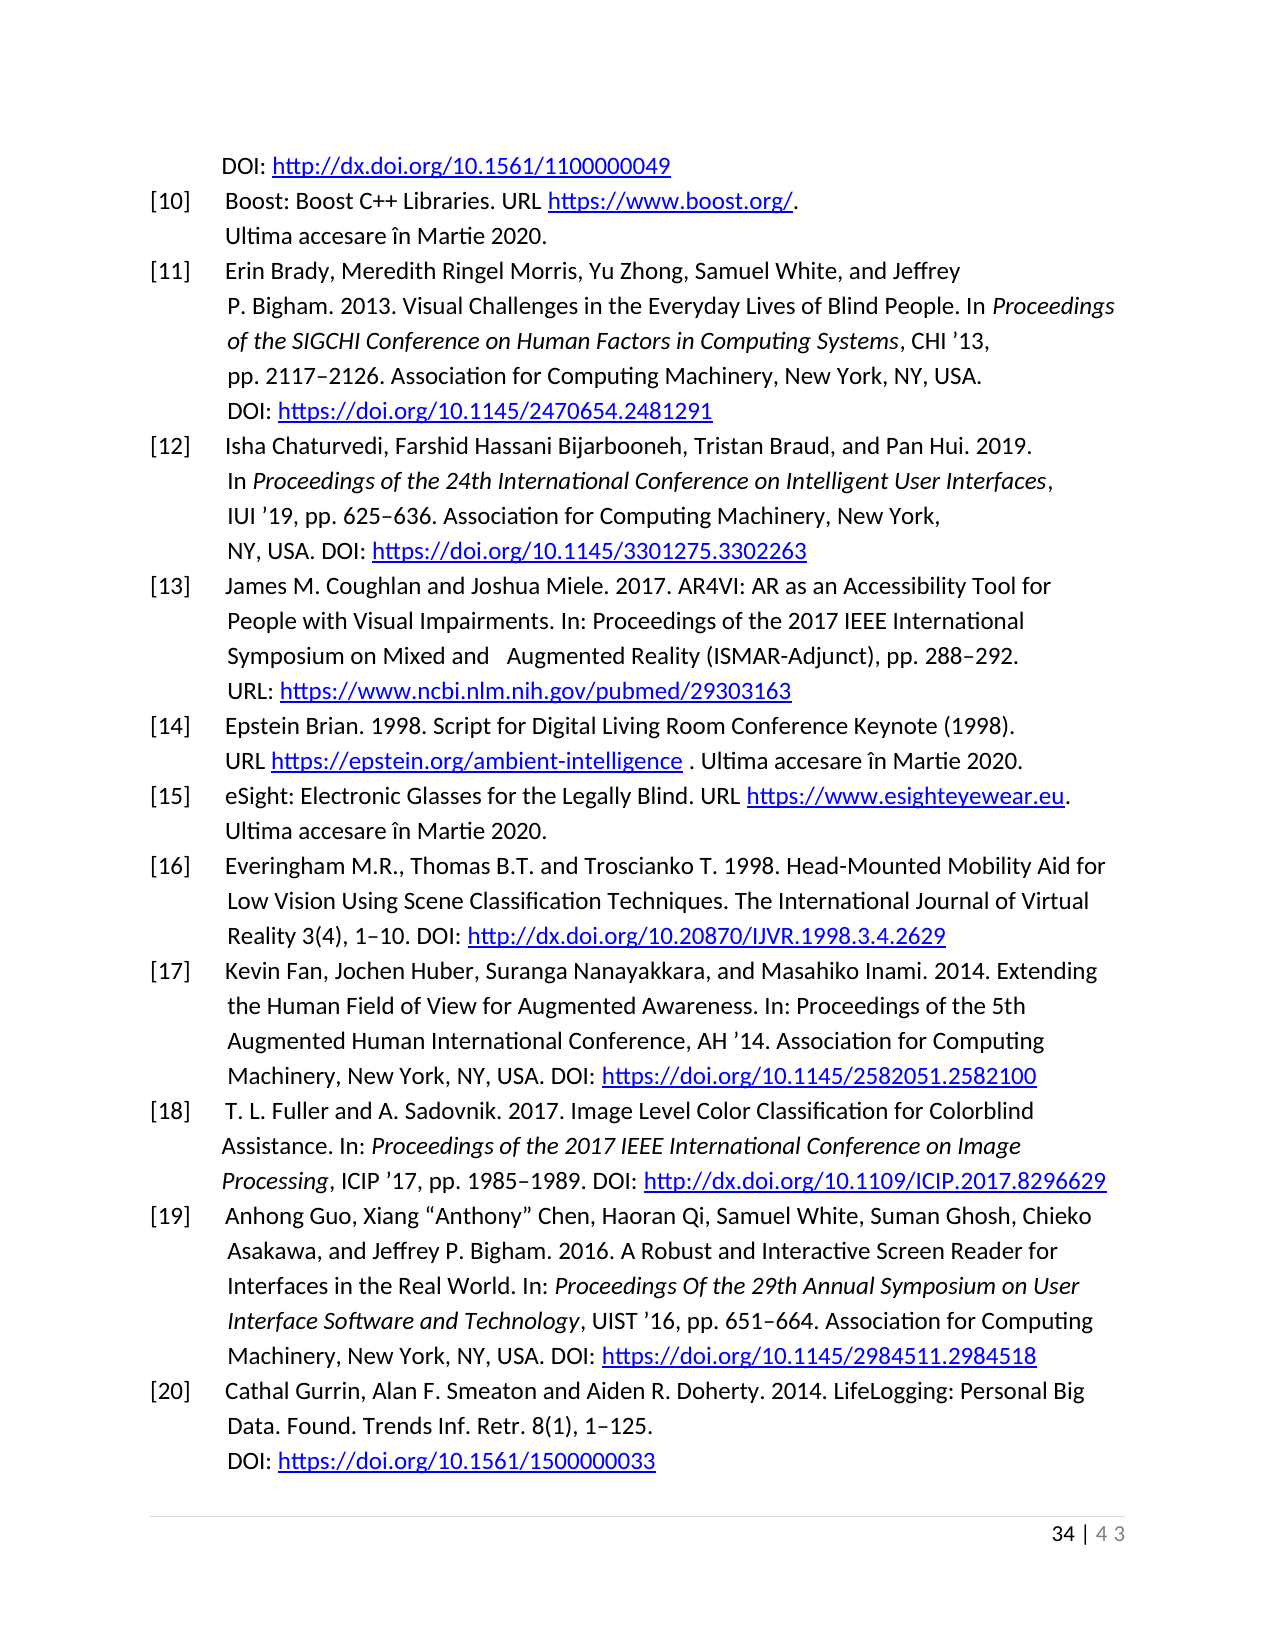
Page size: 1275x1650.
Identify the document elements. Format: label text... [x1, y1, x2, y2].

list Asakawa, and Jeffrey P. Bigham. 2016. A Robust and Interactive Screen Reader for [187, 1235, 1125, 1266]
list DOI: https://doi.org/10.1145/2470654.2481291 [187, 395, 1125, 426]
list In Proceedings of the 24th International Conference on Intelligent User Interfaces, [187, 465, 1125, 496]
list Data. Found. Trends Inf. Retr. 8(1), 1–125. [187, 1410, 1125, 1441]
list Reality 3(4), 1–10. DOI: http://dx.doi.org/10.20870/IJVR.1998.3.4.2629 [187, 920, 1125, 951]
list Cathal Gurrin, Alan F. Smeaton and Aiden R. Doherty. 2014. LifeLogging: Personal Big [150, 1375, 1125, 1406]
list Kevin Fan, Jochen Huber, Suranga Nanayakkara, and Masahiko Inami. 2014. Extending [150, 955, 1125, 986]
list Machinery, New York, NY, USA. DOI: https://doi.org/10.1145/2984511.2984518 [187, 1340, 1125, 1371]
list Ultima accesare în Martie 2020. [225, 815, 1125, 846]
list Boost: Boost C++ Libraries. URL https://www.boost.org/. [150, 185, 1125, 216]
list T. L. Fuller and A. Sadovnik. 2017. Image Level Color Classification for Colorblind [150, 1095, 1125, 1126]
list URL: https://www.ncbi.nlm.nih.gov/pubmed/29303163 [187, 675, 1125, 706]
list Augmented Human International Conference, AH ’14. Association for Computing [187, 1025, 1125, 1056]
list of the SIGCHI Conference on Human Factors in Computing Systems, CHI ’13, [187, 325, 1125, 356]
list Processing, ICIP ’17, pp. 1985–1989. DOI: http://dx.doi.org/10.1109/ICIP.2017.8296629 [187, 1165, 1125, 1196]
list Symposium on Mixed and Augmented Reality (ISMAR-Adjunct), pp. 288–292. [187, 640, 1125, 671]
list NY, USA. DOI: https://doi.org/10.1145/3301275.3302263 [187, 535, 1125, 566]
list Assistance. In: Proceedings of the 2017 IEEE International Conference on Image [187, 1130, 1125, 1161]
list eSight: Electronic Glasses for the Legally Blind. URL https://www.esighteyewear.eu. [150, 780, 1125, 811]
list Interfaces in the Real World. In: Proceedings Of the 29th Annual Symposium on User [187, 1270, 1125, 1301]
list Interface Software and Technology, UIST ’16, pp. 651–664. Association for Computing [187, 1305, 1125, 1336]
list P. Bigham. 2013. Visual Challenges in the Everyday Lives of Blind People. In Proceedings [187, 290, 1125, 321]
list Everingham M.R., Thomas B.T. and Troscianko T. 1998. Head-Mounted Mobility Aid for [150, 850, 1125, 881]
list People with Visual Impairments. In: Proceedings of the 2017 IEEE International [187, 605, 1125, 636]
list Low Vision Using Scene Classification Techniques. The International Journal of Virtual [187, 885, 1125, 916]
list Ultima accesare în Martie 2020. [225, 220, 1125, 251]
list URL https://epstein.org/ambient-intelligence . Ultima accesare în Martie 2020. [225, 745, 1125, 776]
list DOI: http://dx.doi.org/10.1561/1100000049 [187, 150, 1125, 181]
list Erin Brady, Meredith Ringel Morris, Yu Zhong, Samuel White, and Jeffrey [150, 255, 1125, 286]
list Epstein Brian. 1998. Script for Digital Living Room Conference Keynote (1998). [150, 710, 1125, 741]
list the Human Field of View for Augmented Awareness. In: Proceedings of the 5th [187, 990, 1125, 1021]
list DOI: https://doi.org/10.1561/1500000033 [187, 1445, 1125, 1476]
list Anhong Guo, Xiang “Anthony” Chen, Haoran Qi, Samuel White, Suman Ghosh, Chieko [150, 1200, 1125, 1231]
list Machinery, New York, NY, USA. DOI: https://doi.org/10.1145/2582051.2582100 [187, 1060, 1125, 1091]
list James M. Coughlan and Joshua Miele. 2017. AR4VI: AR as an Accessibility Tool for [150, 570, 1125, 601]
list pp. 2117–2126. Association for Computing Machinery, New York, NY, USA. [187, 360, 1125, 391]
list IUI ’19, pp. 625–636. Association for Computing Machinery, New York, [187, 500, 1125, 531]
list Isha Chaturvedi, Farshid Hassani Bijarbooneh, Tristan Braud, and Pan Hui. 2019. [150, 430, 1125, 461]
